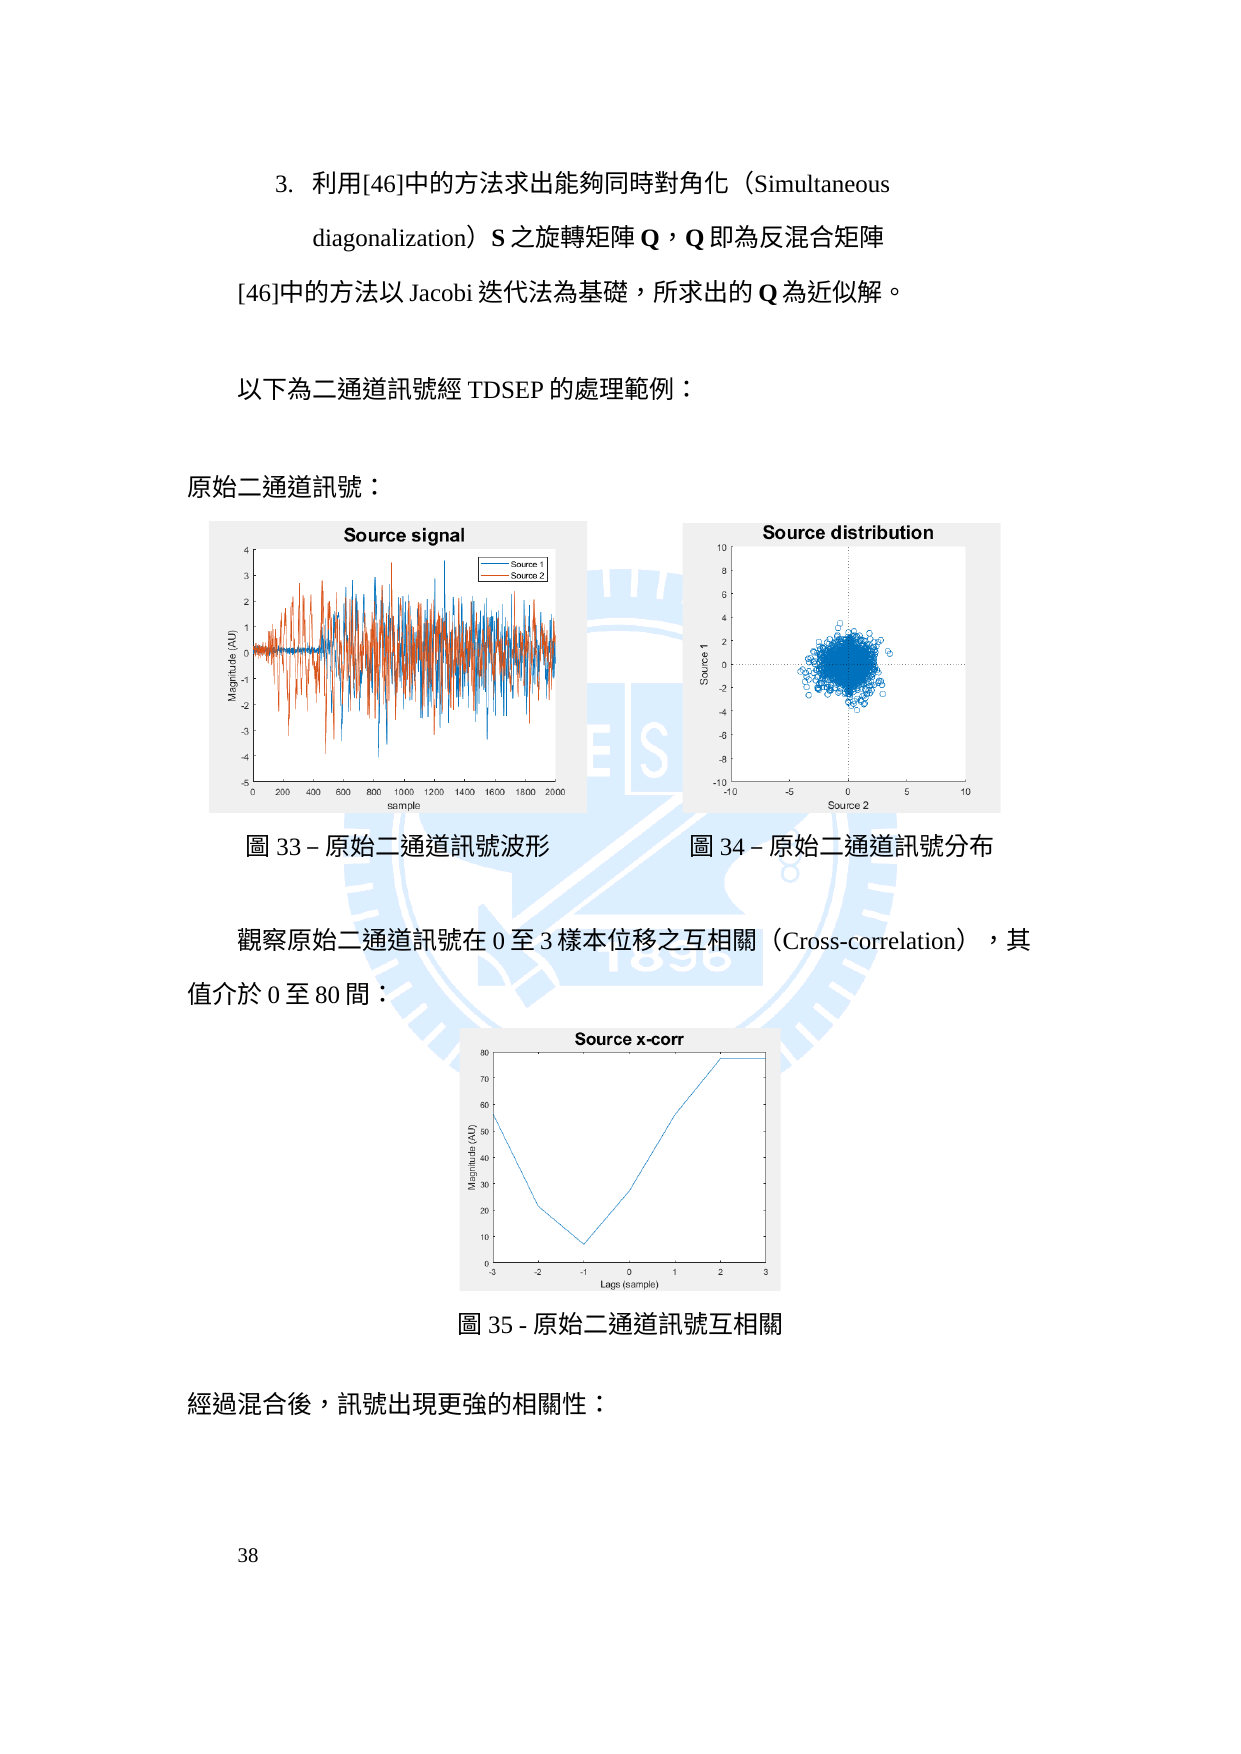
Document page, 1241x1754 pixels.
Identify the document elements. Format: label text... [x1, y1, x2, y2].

picture [459, 1028, 781, 1291]
table_header [176, 521, 620, 826]
text 圖 35 - 原始二通道訊號互相關 [187, 1304, 1053, 1341]
text 經過混合後，訊號出現更強的相關性： [187, 1385, 1053, 1421]
list 利用[46]中的方法求出能夠同時對角化（Simultaneous diagonalization）S之旋轉矩陣Q，Q即為反混合矩陣 [275, 163, 1053, 254]
picture [682, 523, 1001, 813]
text 原始二通道訊號： [187, 467, 1053, 503]
text 觀察原始二通道訊號在0至3樣本位移之互相關（Cross-correlation），其值介於0至80間： [187, 920, 1053, 1011]
picture [208, 521, 588, 813]
table_header [620, 521, 1063, 826]
table_cell 圖 33 – 原始二通道訊號波形 [176, 826, 620, 877]
text 以下為二通道訊號經TDSEP的處理範例： [187, 369, 1053, 406]
text [46]中的方法以Jacobi迭代法為基礎，所求出的Q為近似解。 [237, 272, 1053, 308]
table_cell 圖 34 – 原始二通道訊號分布 [620, 826, 1063, 877]
